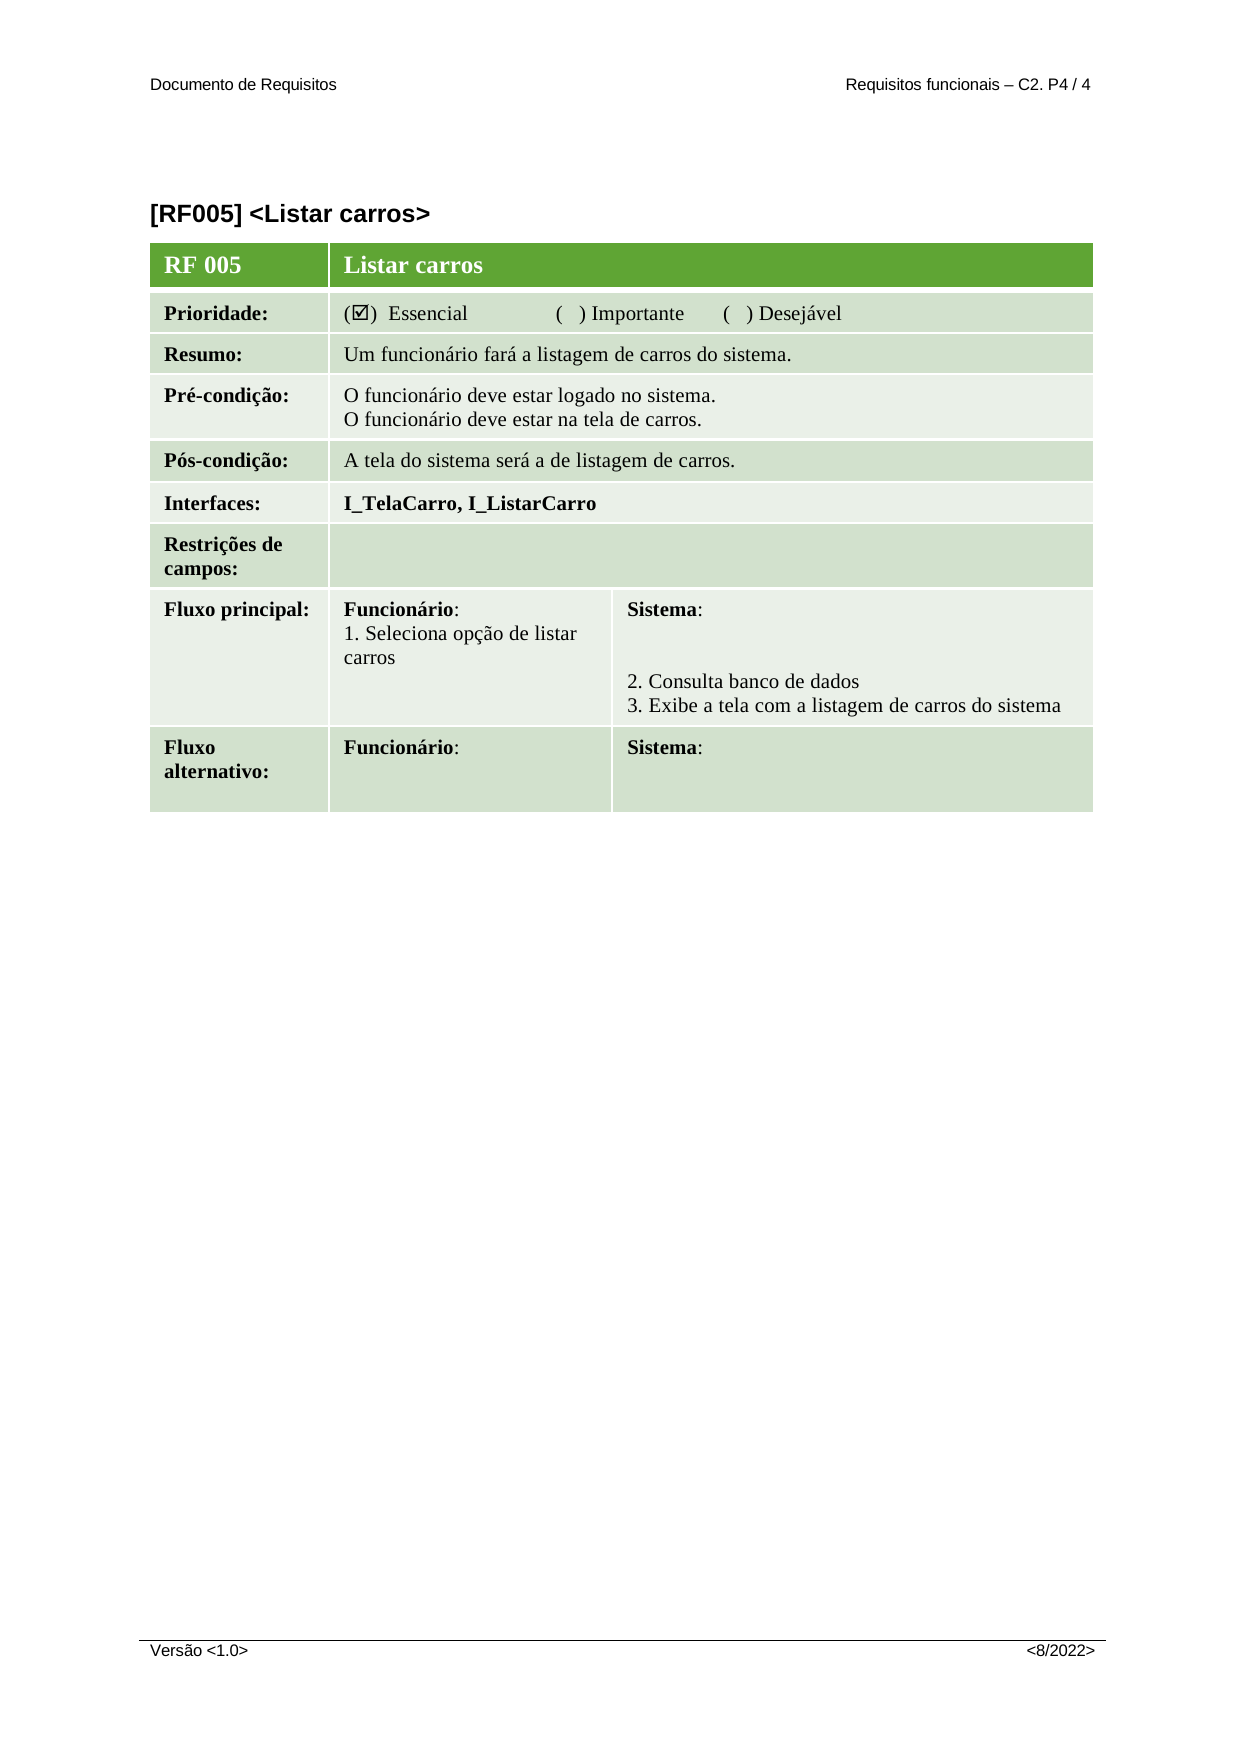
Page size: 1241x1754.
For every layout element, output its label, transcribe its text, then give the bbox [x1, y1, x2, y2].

table_cell Fluxo principal: [150, 590, 328, 725]
table_cell Funcionário: 1. Seleciona opção de listar carros [330, 590, 611, 725]
table_cell I_TelaCarro, I_ListarCarro [330, 483, 1093, 522]
table_cell Pós-condição: [150, 441, 328, 481]
table_cell Resumo: [150, 334, 328, 373]
table_cell Funcionário: [330, 727, 611, 812]
table_cell Um funcionário fará a listagem de carros do sistema. [330, 334, 1093, 373]
table_cell Fluxo alternativo: [150, 727, 328, 812]
table_cell Sistema: 2. Consulta banco de dados 3. Exibe a tela com a listagem de carros do sistema [613, 590, 1093, 725]
table_header RF 005 [150, 243, 328, 287]
table_cell Restrições de campos: [150, 524, 328, 587]
table_cell Prioridade: [150, 293, 328, 332]
table_cell Pré-condição: [150, 375, 328, 438]
table_header Listar carros [330, 243, 1093, 287]
table_cell A tela do sistema será a de listagem de carros. [330, 441, 1093, 481]
table_cell () Essencial ( ) Importante ( ) Desejável [330, 293, 1093, 332]
table_cell Interfaces: [150, 483, 328, 522]
text [RF005] <Listar carros> [150, 199, 1090, 228]
table_cell [330, 524, 1093, 587]
table_cell O funcionário deve estar logado no sistema. O funcionário deve estar na tela de carros. [330, 375, 1093, 438]
table_cell Sistema: [613, 727, 1093, 812]
